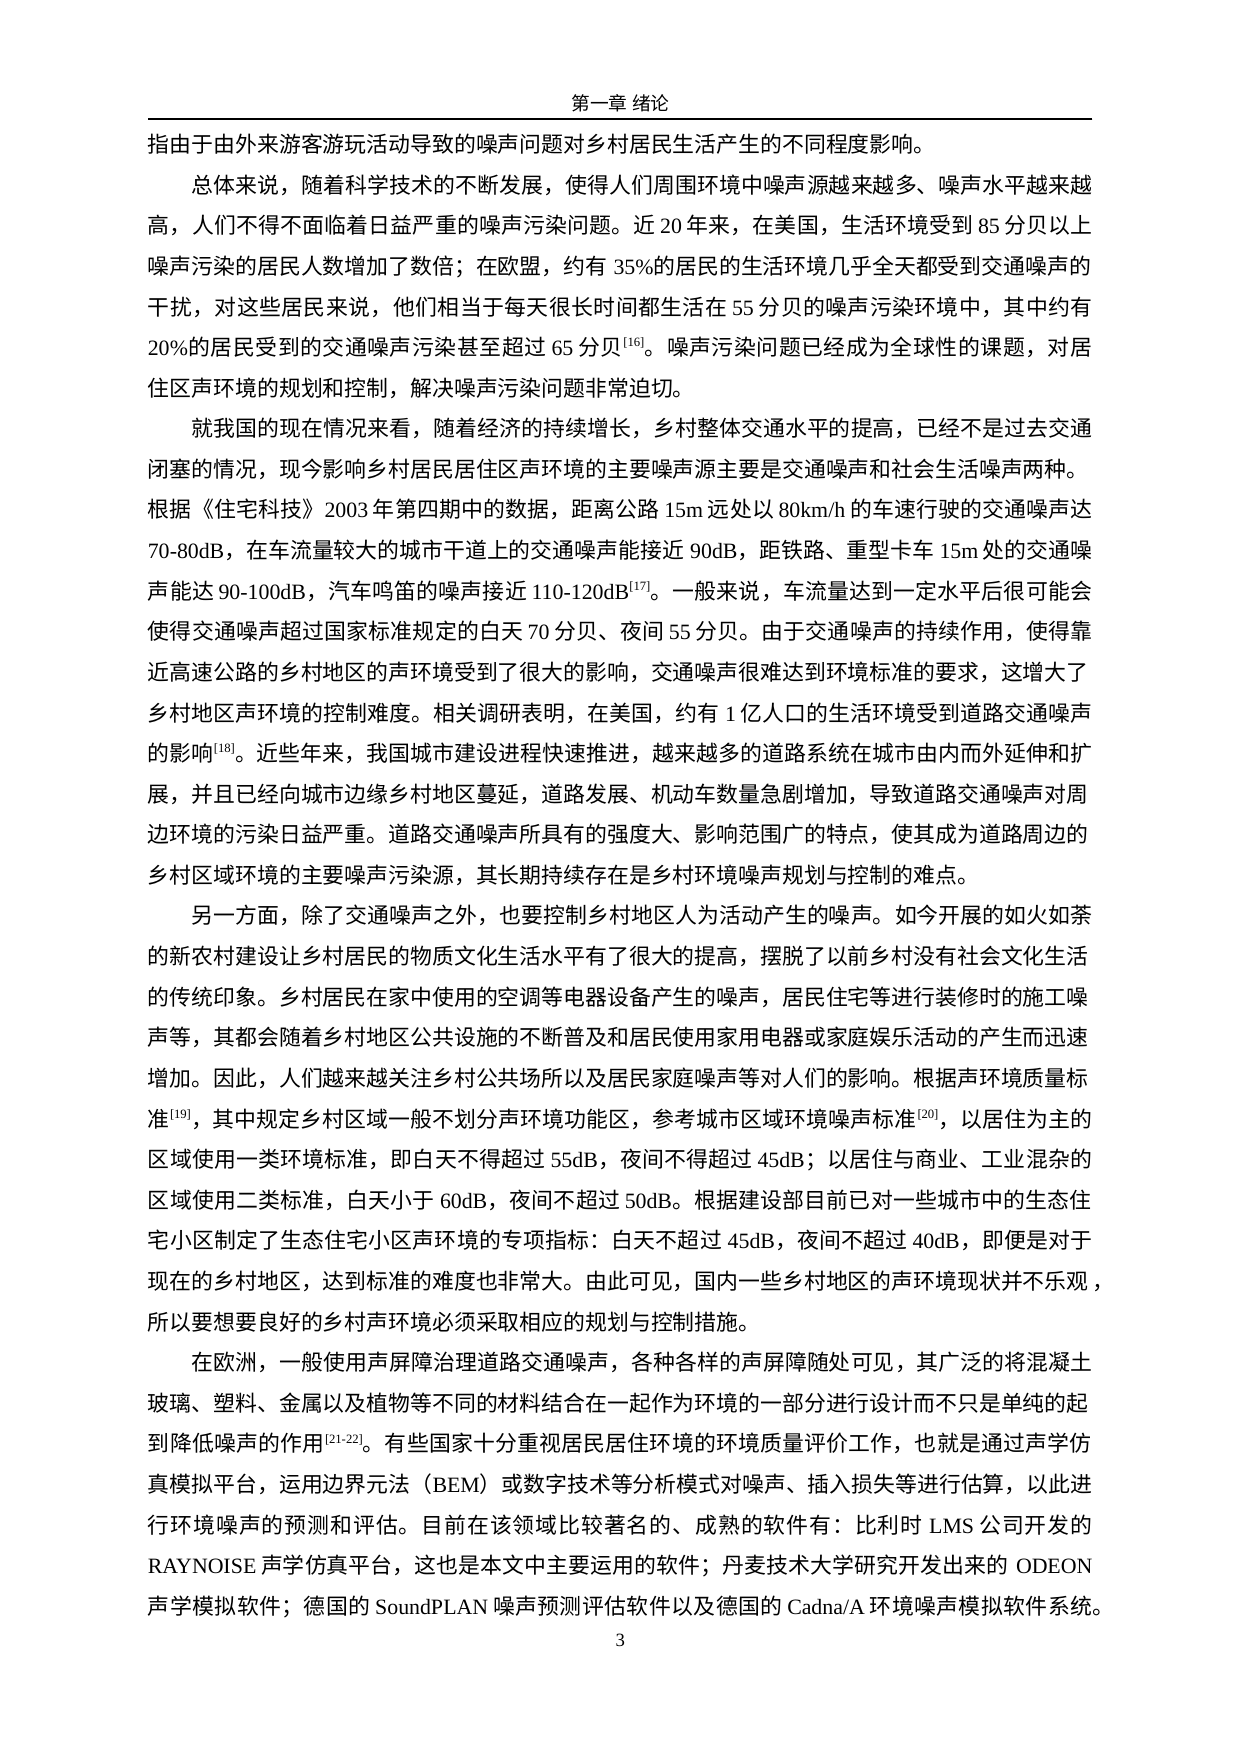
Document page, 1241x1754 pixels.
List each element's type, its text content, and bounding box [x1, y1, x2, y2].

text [148, 127, 1092, 159]
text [148, 1345, 1092, 1621]
text 总体来说，随着科学技术的不断发展，使得人们周围环境中噪声源越来越多、噪声水平越来越高，人们不得不面临着日益严重的噪声污染问题。近20年来，在美国，生活环境受到85分贝以上噪声污染的居民人数增加了数倍；在欧盟，约有35%的居民的生活环境几乎全天都受到交通噪声的干扰，对这些居民来说，他们相当于每天很长时间都生活在55分贝的噪声污染环境中，其中约有20%的居民受到的交通噪声污染甚至超过65分贝[16]。噪声污染问题已经成为全球性的课题，对居住区声环境的规划和控制，解决噪声污染问题非常迫切。 [148, 167, 1092, 403]
text 另一方面，除了交通噪声之外，也要控制乡村地区人为活动产生的噪声。如今开展的如火如荼的新农村建设让乡村居民的物质文化生活水平有了很大的提高，摆脱了以前乡村没有社会文化生活的传统印象。乡村居民在家中使用的空调等电器设备产生的噪声，居民住宅等进行装修时的施工噪声等，其都会随着乡村地区公共设施的不断普及和居民使用家用电器或家庭娱乐活动的产生而迅速增加。因此，人们越来越关注乡村公共场所以及居民家庭噪声等对人们的影响。根据声环境质量标准[19]，其中规定乡村区域一般不划分声环境功能区，参考城市区域环境噪声标准[20]，以居住为主的区域使用一类环境标准，即白天不得超过55dB，夜间不得超过45dB；以居住与商业、工业混杂的区域使用二类标准，白天小于60dB，夜间不超过50dB。根据建设部目前已对一些城市中的生态住宅小区制定了生态住宅小区声环境的专项指标：白天不超过45dB，夜间不超过40dB，即便是对于现在的乡村地区，达到标准的难度也非常大。由此可见，国内一些乡村地区的声环境现状并不乐观，所以要想要良好的乡村声环境必须采取相应的规划与控制措施。 [148, 898, 1092, 1337]
text 就我国的现在情况来看，随着经济的持续增长，乡村整体交通水平的提高，已经不是过去交通闭塞的情况，现今影响乡村居民居住区声环境的主要噪声源主要是交通噪声和社会生活噪声两种。根据《住宅科技》2003年第四期中的数据，距离公路15m远处以80km/h的车速行驶的交通噪声达70-80dB，在车流量较大的城市干道上的交通噪声能接近90dB，距铁路、重型卡车15m处的交通噪声能达90-100dB，汽车鸣笛的噪声接近110-120dB[17]。一般来说，车流量达到一定水平后很可能会使得交通噪声超过国家标准规定的白天70分贝、夜间55分贝。由于交通噪声的持续作用，使得靠近高速公路的乡村地区的声环境受到了很大的影响，交通噪声很难达到环境标准的要求，这增大了乡村地区声环境的控制难度。相关调研表明，在美国，约有1亿人口的生活环境受到道路交通噪声的影响[18]。近些年来，我国城市建设进程快速推进，越来越多的道路系统在城市由内而外延伸和扩展，并且已经向城市边缘乡村地区蔓延，道路发展、机动车数量急剧增加，导致道路交通噪声对周边环境的污染日益严重。道路交通噪声所具有的强度大、影响范围广的特点，使其成为道路周边的乡村区域环境的主要噪声污染源，其长期持续存在是乡村环境噪声规划与控制的难点。 [148, 411, 1092, 890]
